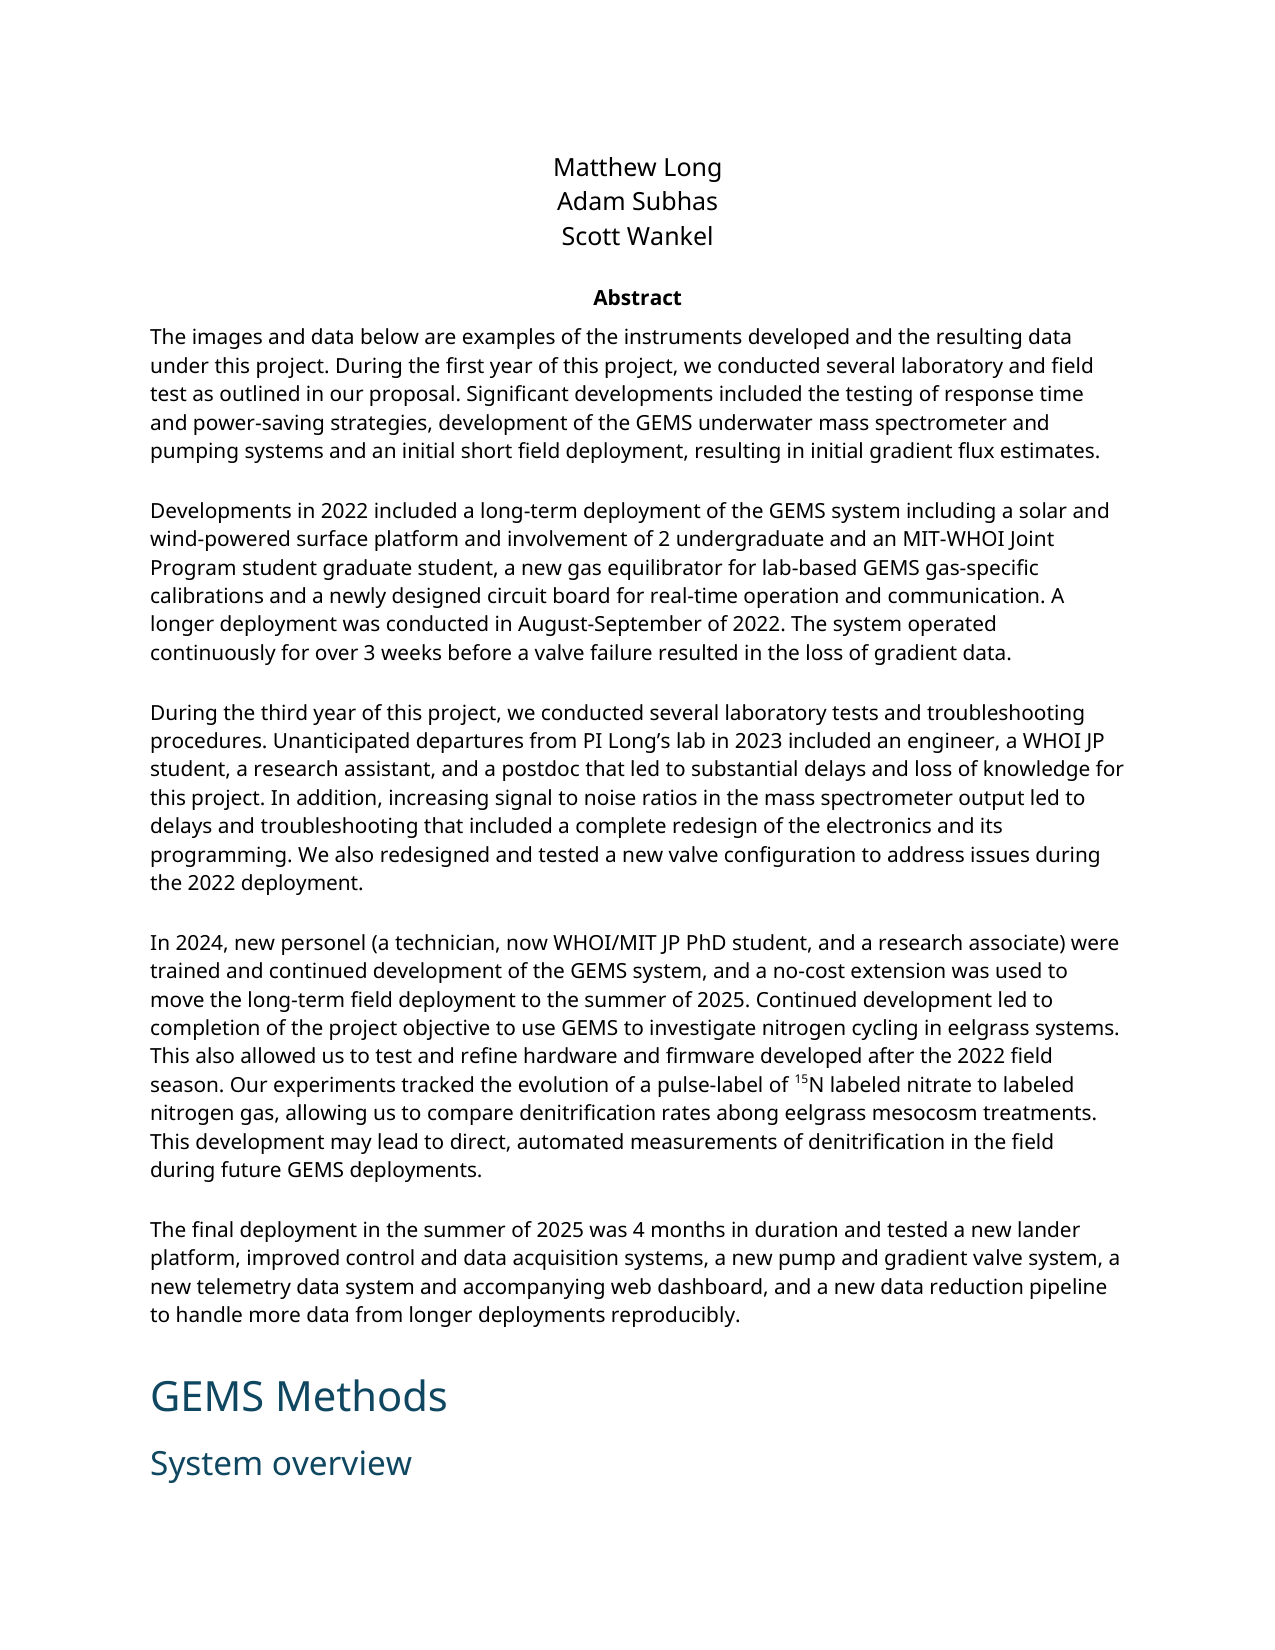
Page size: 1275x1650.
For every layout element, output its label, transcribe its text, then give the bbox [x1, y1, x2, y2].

subtitle System overview [150, 1440, 1125, 1485]
text Scott Wankel [150, 218, 1125, 252]
subtitle GEMS Methods [150, 1366, 1125, 1423]
text The final deployment in the summer of 2025 was 4 months in duration and tested a new lander platform, improved control and data acquisition systems, a new pump and gradient valve system, a new telemetry data system and accompanying web dashboard, and a new data reduction pipeline to handle more data from longer deployments reproducibly. [150, 1215, 1125, 1329]
text During the third year of this project, we conducted several laboratory tests and troubleshooting procedures. Unanticipated departures from PI Long’s lab in 2023 included an engineer, a WHOI JP student, a research assistant, and a postdoc that led to substantial delays and loss of knowledge for this project. In addition, increasing signal to noise ratios in the mass spectrometer output led to delays and troubleshooting that included a complete redesign of the electronics and its programming. We also redesigned and tested a new valve configuration to address issues during the 2022 deployment. [150, 698, 1125, 897]
text In 2024, new personel (a technician, now WHOI/MIT JP PhD student, and a research associate) were trained and continued development of the GEMS system, and a no-cost extension was used to move the long-term field deployment to the summer of 2025. Continued development led to completion of the project objective to use GEMS to investigate nitrogen cycling in eelgrass systems. This also allowed us to test and refine hardware and firmware developed after the 2022 field season. Our experiments tracked the evolution of a pulse-label of 15N labeled nitrate to labeled nitrogen gas, allowing us to compare denitrification rates abong eelgrass mesocosm treatments. This development may lead to direct, automated measurements of denitrification in the field during future GEMS deployments. [150, 928, 1125, 1184]
text Developments in 2022 included a long-term deployment of the GEMS system including a solar and wind-powered surface platform and involvement of 2 undergraduate and an MIT-WHOI Joint Program student graduate student, a new gas equilibrator for lab-based GEMS gas-specific calibrations and a newly designed circuit board for real-time operation and communication. A longer deployment was conducted in August-September of 2022. The system operated continuously for over 3 weeks before a valve failure resulted in the loss of gradient data. [150, 496, 1125, 666]
text Adam Subhas [150, 184, 1125, 218]
text The images and data below are examples of the instruments developed and the resulting data under this project. During the first year of this project, we conducted several laboratory and field test as outlined in our proposal. Significant developments included the testing of response time and power-saving strategies, development of the GEMS underwater mass spectrometer and pumping systems and an initial short field deployment, resulting in initial gradient flux estimates. [150, 322, 1125, 464]
text Matthew Long [150, 150, 1125, 184]
title Abstract [150, 283, 1125, 312]
